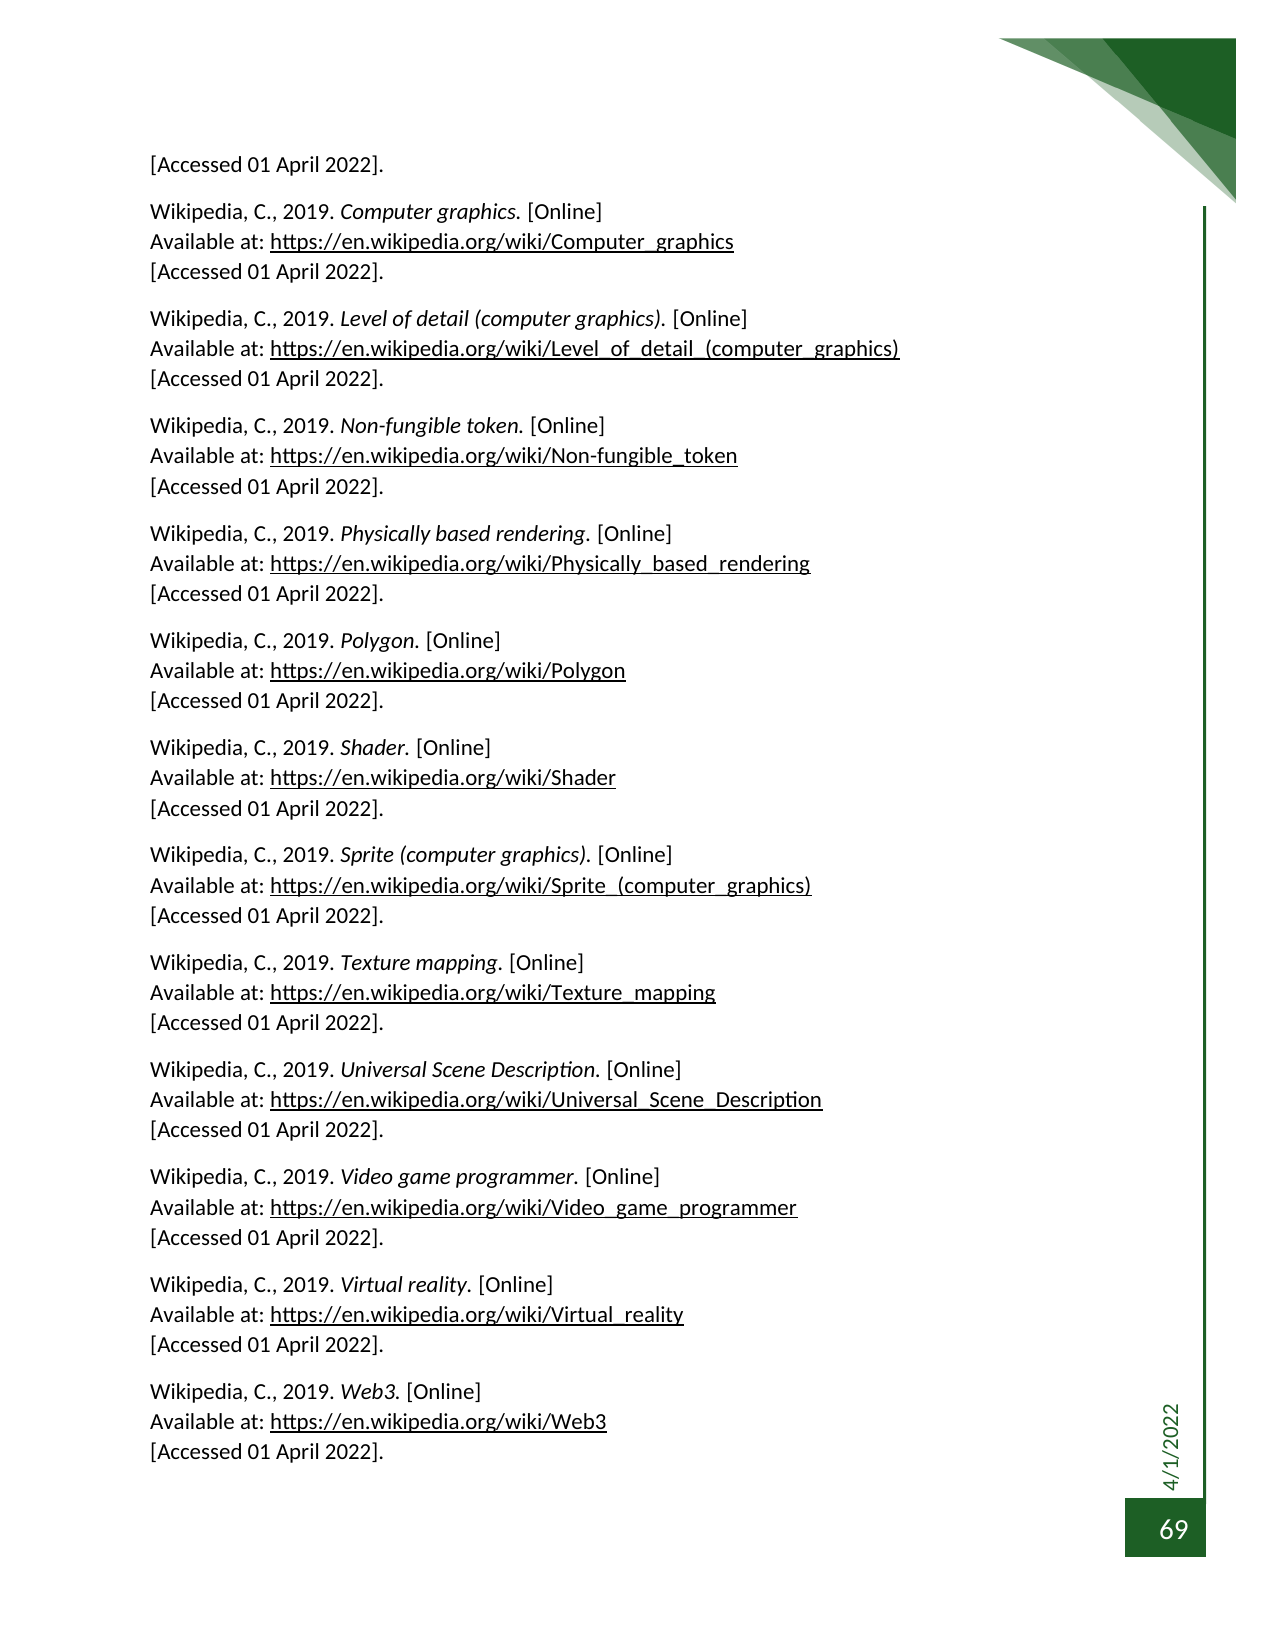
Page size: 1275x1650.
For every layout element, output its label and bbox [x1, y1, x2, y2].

picture [997, 38, 1236, 204]
